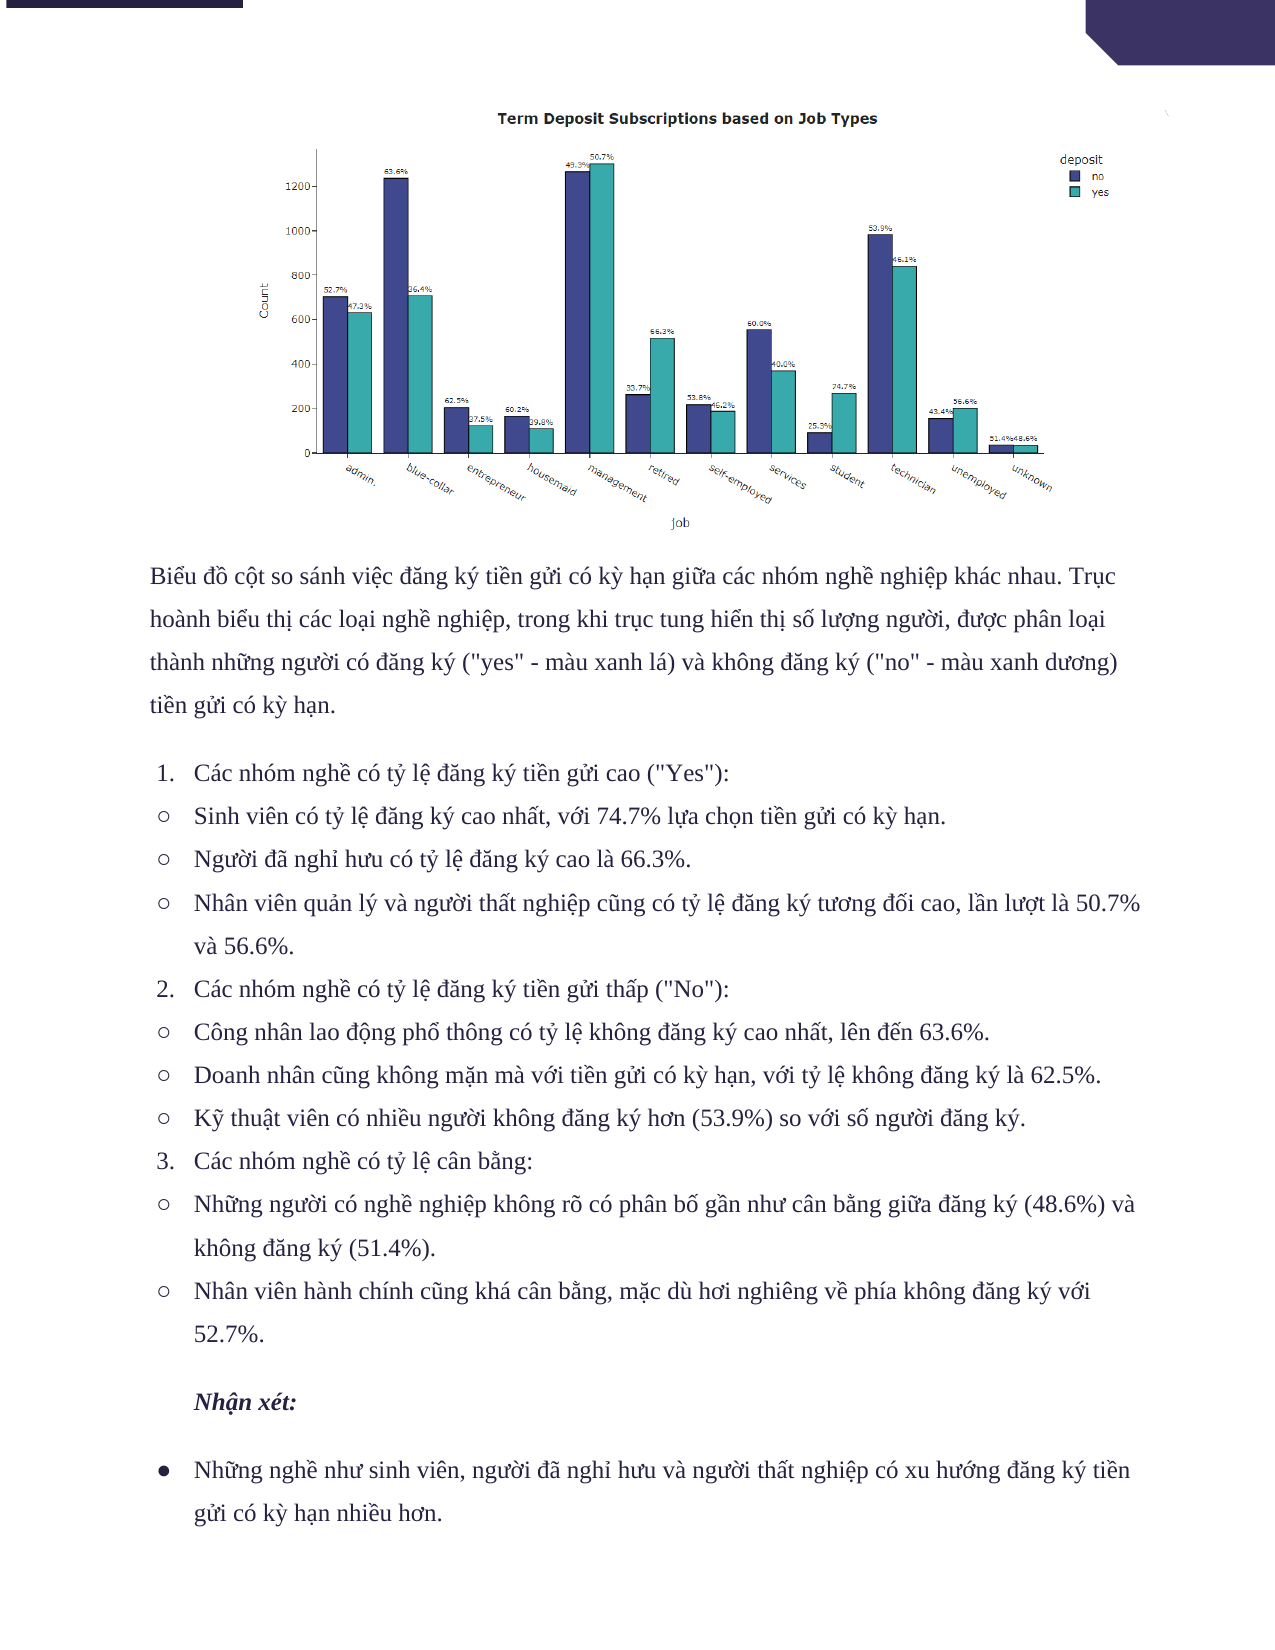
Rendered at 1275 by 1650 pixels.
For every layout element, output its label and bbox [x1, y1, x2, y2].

picture [193, 110, 1169, 544]
